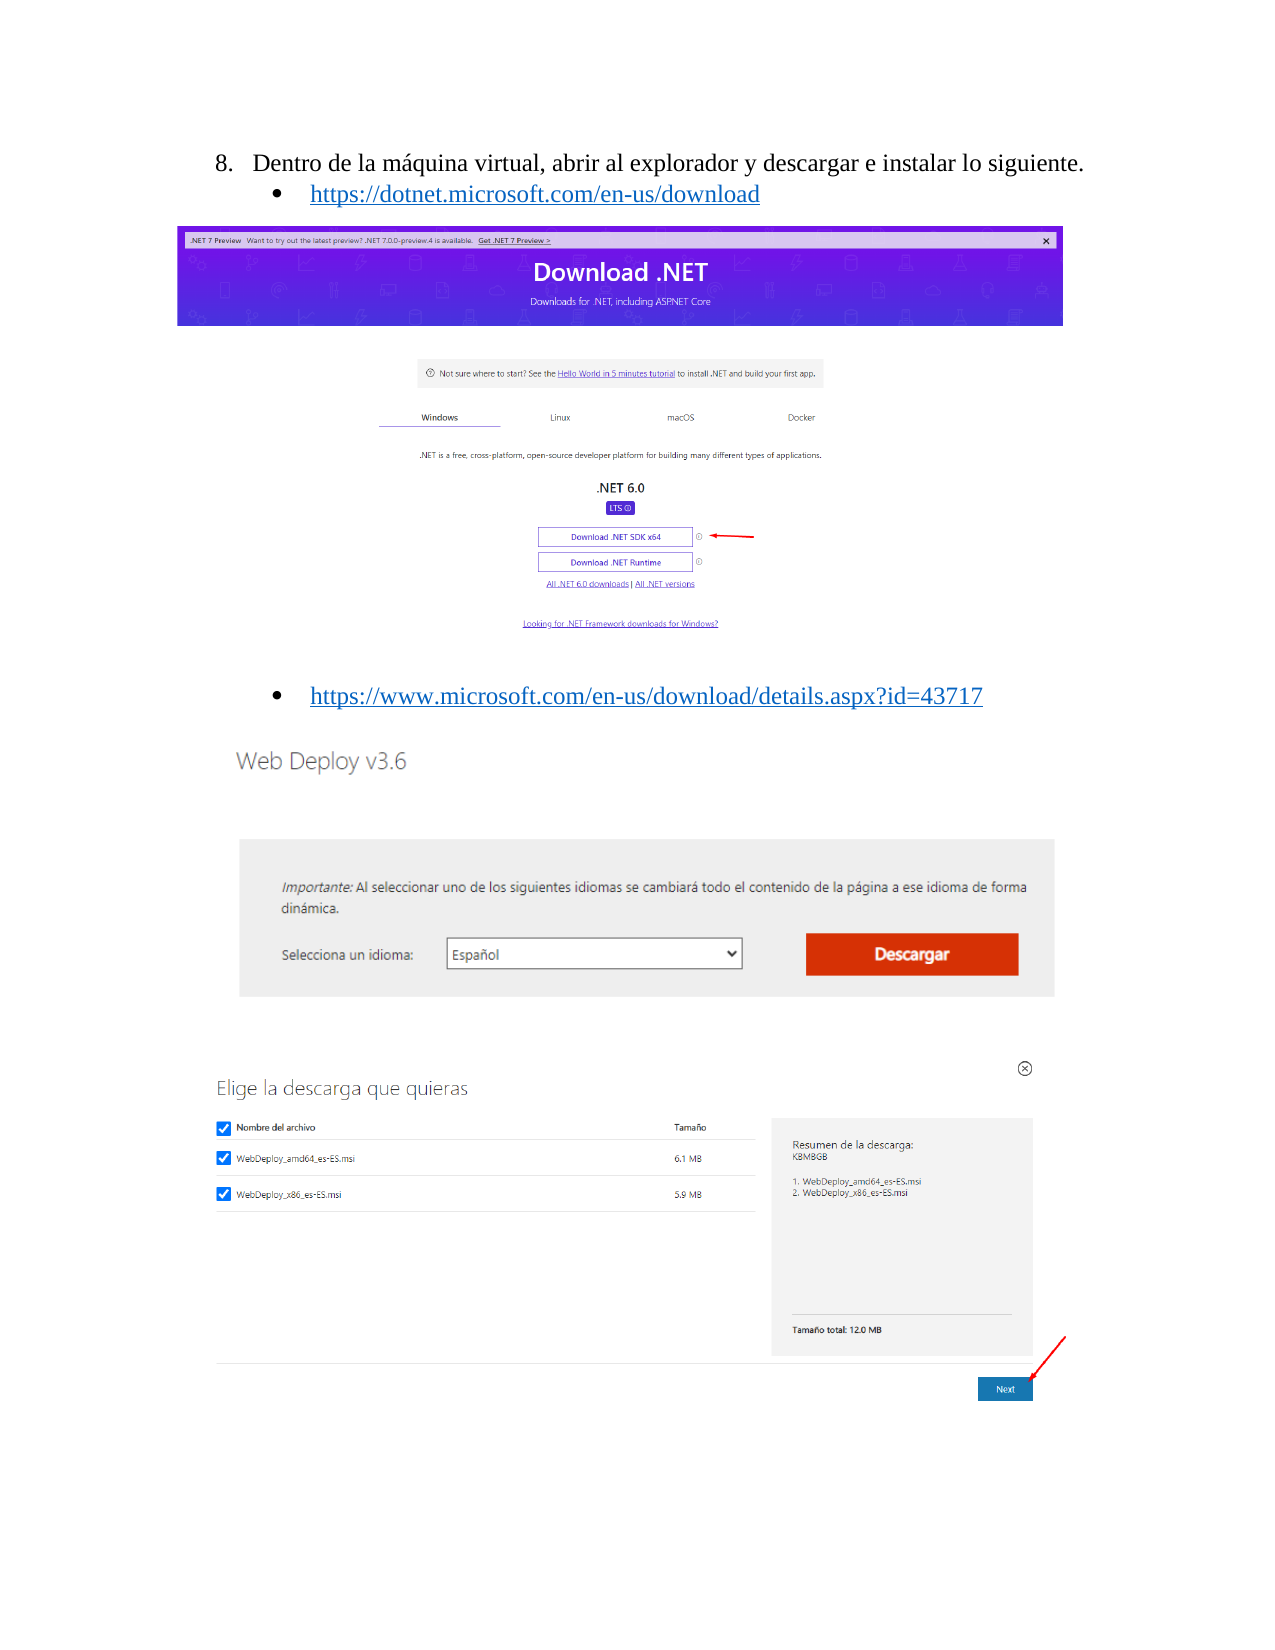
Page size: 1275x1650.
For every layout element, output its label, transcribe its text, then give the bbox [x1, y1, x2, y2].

list Dentro de la máquina virtual, abrir al explorador y descargar e instalar lo siguiente. [215, 148, 1098, 176]
picture [177, 226, 1063, 663]
list https://dotnet.microsoft.com/en-us/download [273, 179, 1098, 207]
picture [194, 1055, 1081, 1406]
picture [194, 728, 1081, 1036]
list https://www.microsoft.com/en-us/download/details.aspx?id=43717 [273, 681, 1098, 710]
